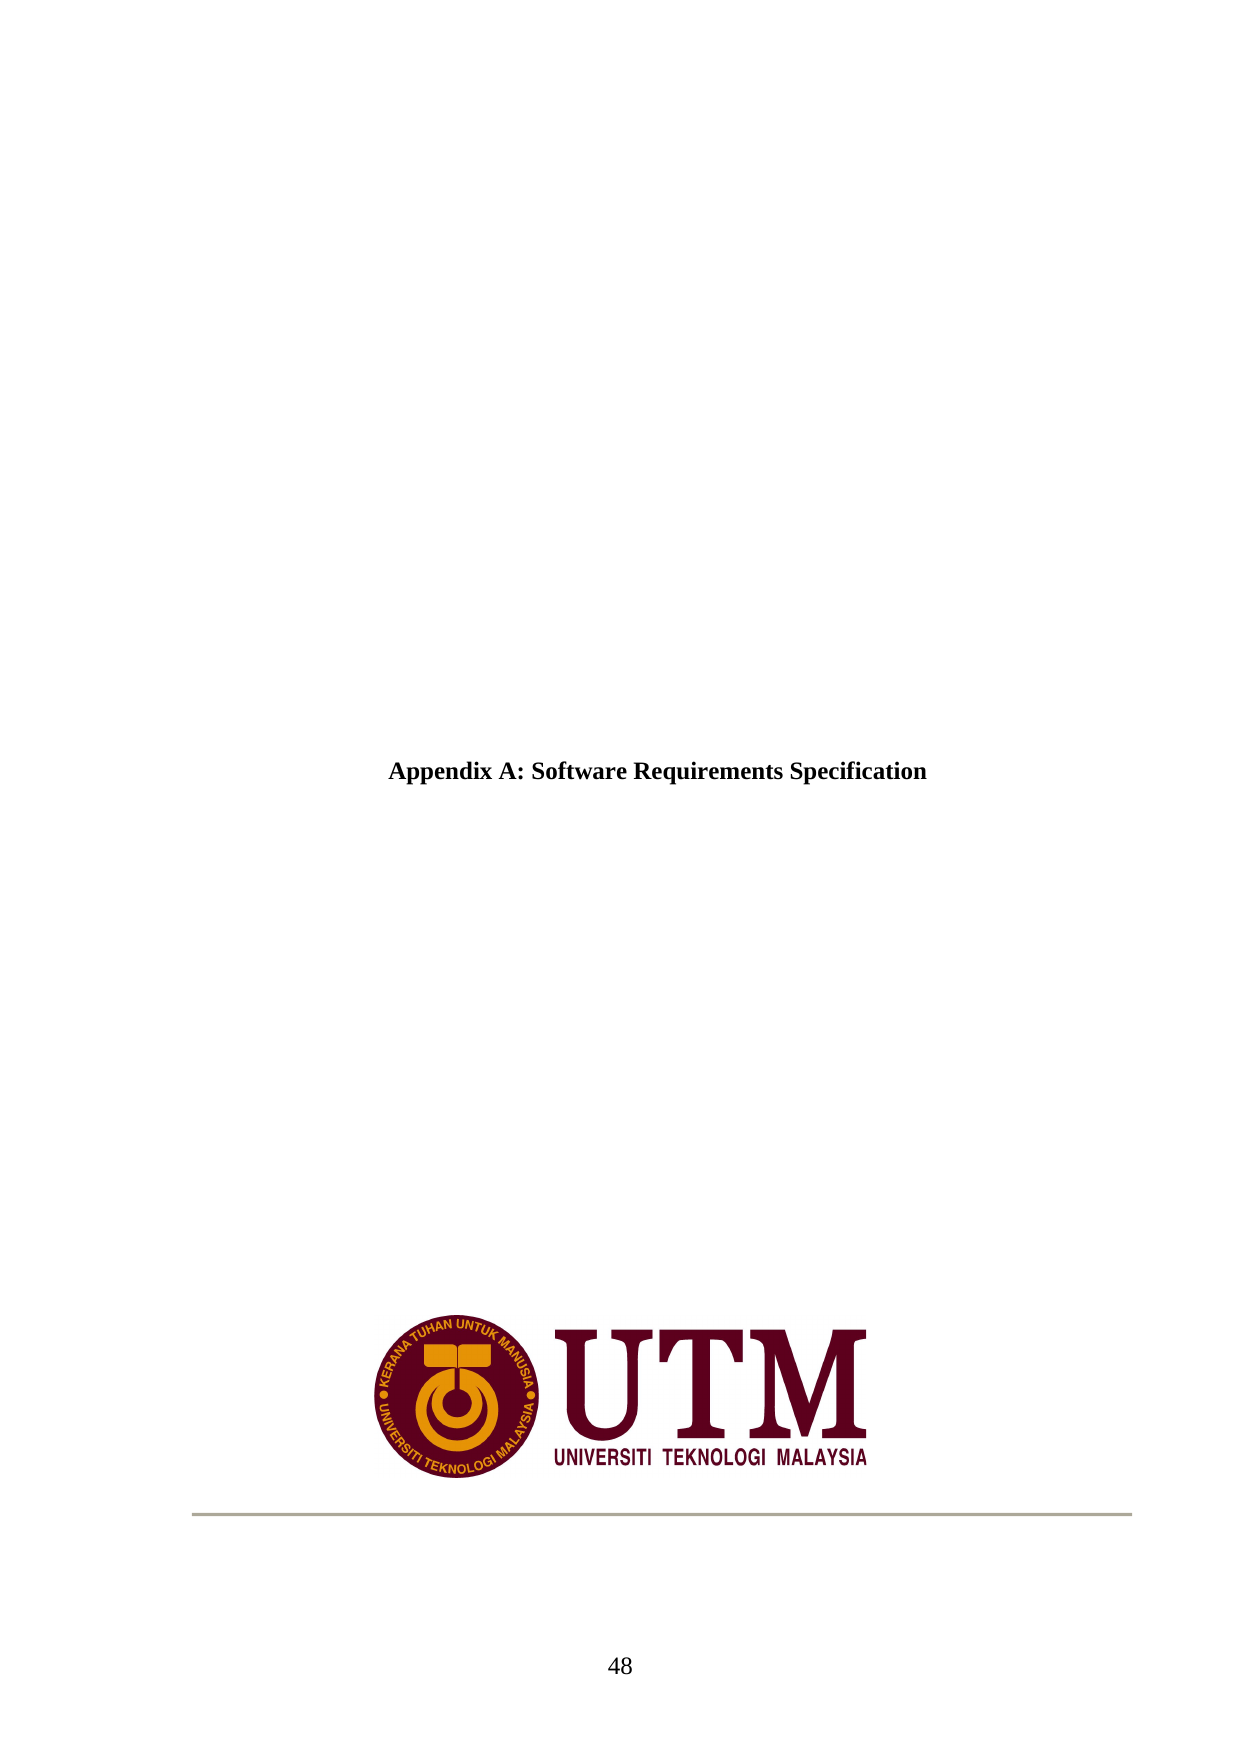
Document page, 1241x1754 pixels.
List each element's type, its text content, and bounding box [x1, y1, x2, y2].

picture [373, 1315, 867, 1478]
text Appendix A: Software Requirements Specification [192, 756, 1048, 785]
